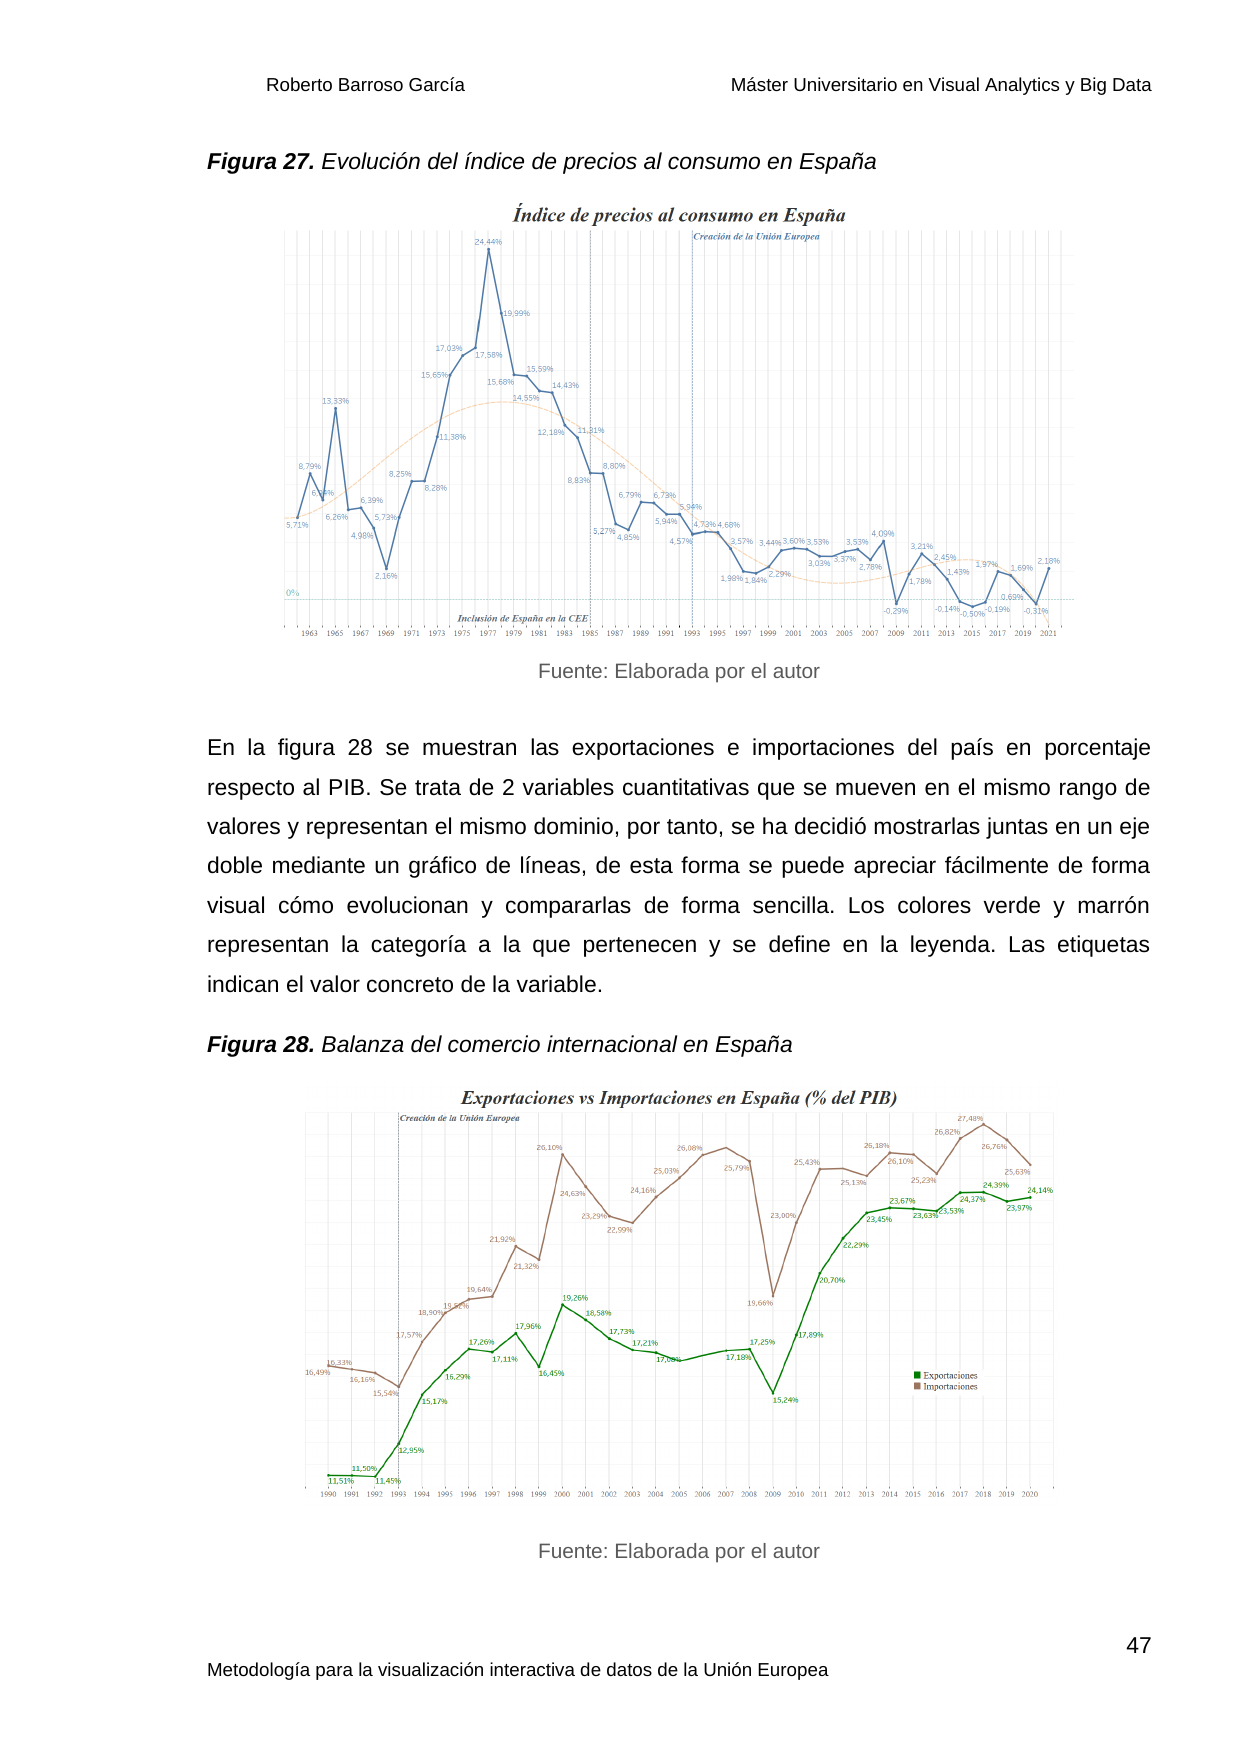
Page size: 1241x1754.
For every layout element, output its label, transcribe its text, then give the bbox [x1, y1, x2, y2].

text Figura 27. Evolución del índice de precios al consumo en España [207, 148, 1152, 174]
text En la figura 28 se muestran las exportaciones e importaciones del país en porcentaje respecto al PIB. Se trata de 2 variables cuantitativas que se mueven en el mismo rango de valores y representan el mismo dominio, por tanto, se ha decidió mostrarlas juntas en un eje doble mediante un gráfico de líneas, de esta forma se puede apreciar fácilmente de forma visual cómo evolucionan y compararlas de forma sencilla. Los colores verde y marrón representan la categoría a la que pertenecen y se define en la leyenda. Las etiquetas indican el valor concreto de la variable. [207, 734, 1152, 997]
picture [299, 1078, 1059, 1506]
picture [278, 195, 1080, 646]
text Fuente: Elaborada por el autor [207, 658, 1152, 682]
text Fuente: Elaborada por el autor [207, 1539, 1152, 1563]
text Figura 28. Balanza del comercio internacional en España [207, 1031, 1152, 1057]
